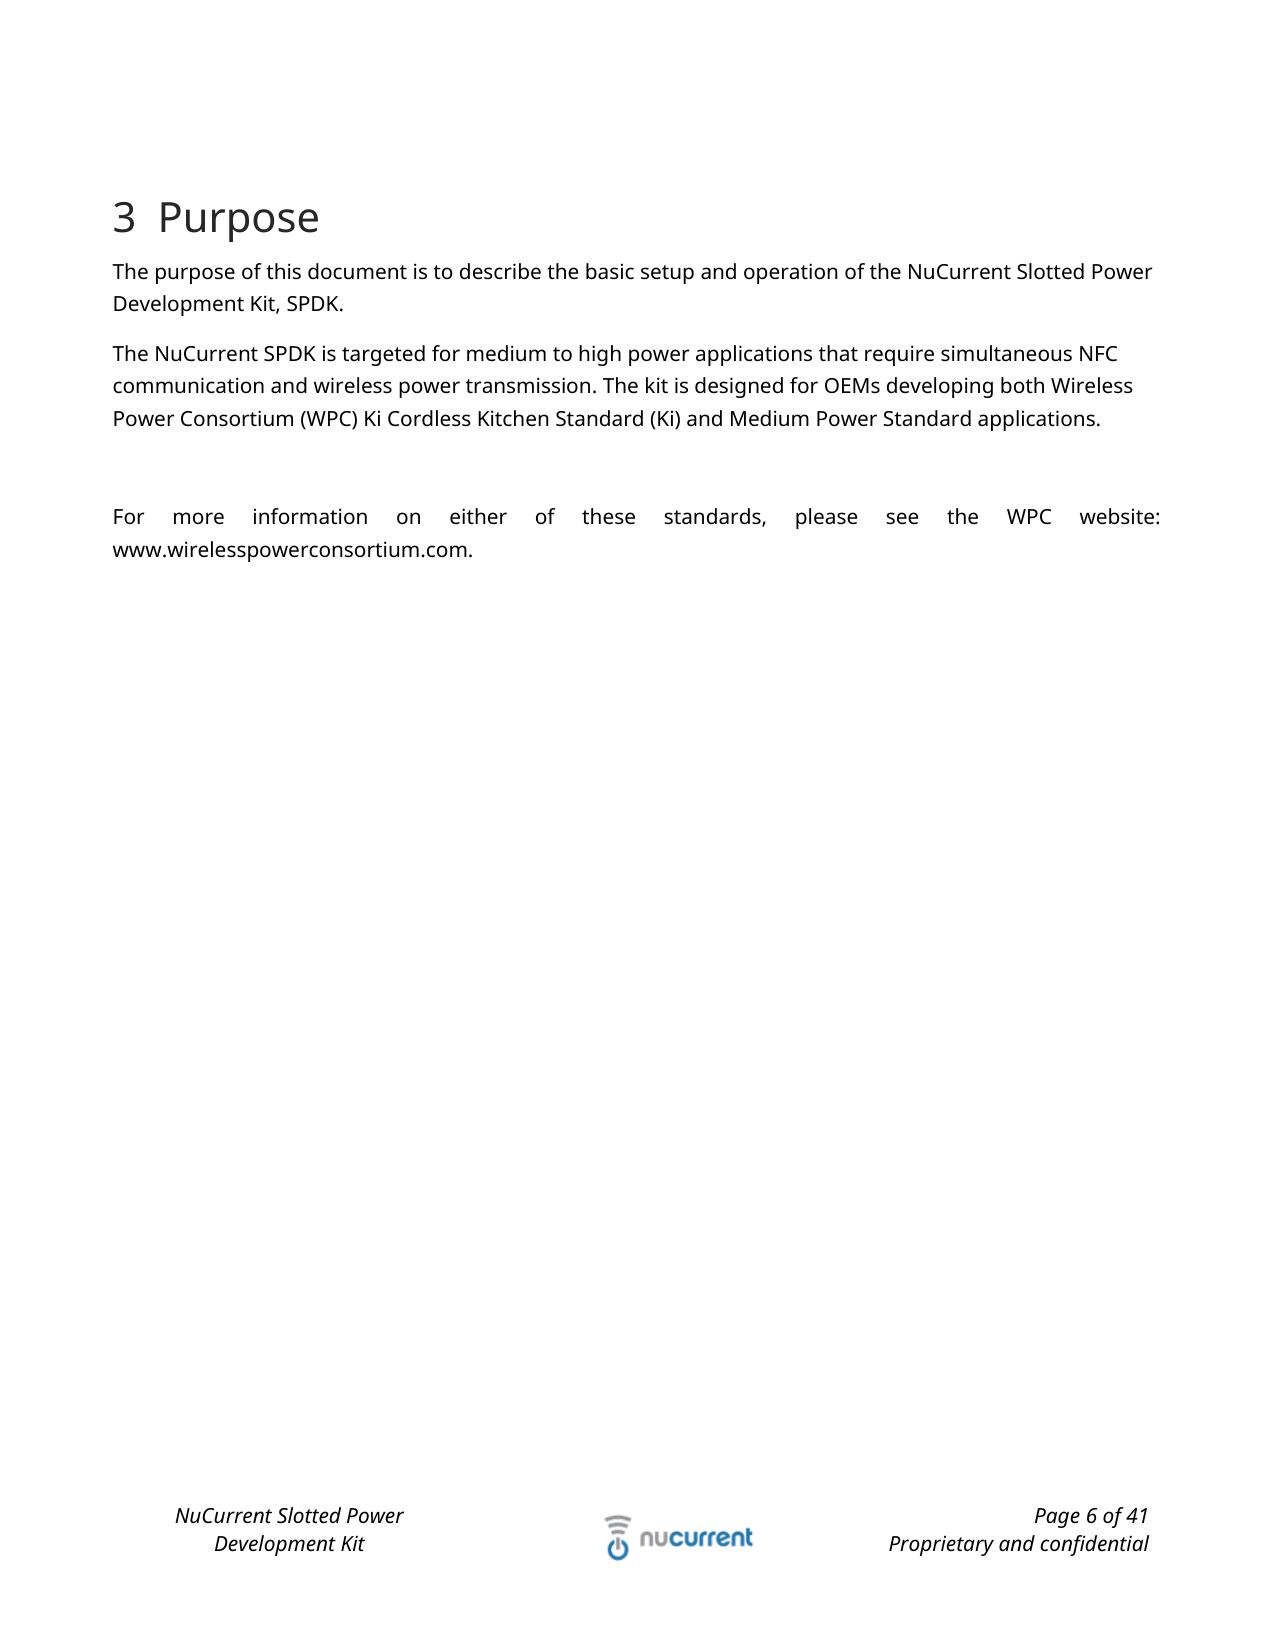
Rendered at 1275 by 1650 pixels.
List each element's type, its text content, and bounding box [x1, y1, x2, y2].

text For more information on either of these standards, please see the WPC website: www.wirelesspowerconsortium.com. [112, 502, 1162, 563]
picture [588, 1501, 771, 1579]
text The purpose of this document is to describe the basic setup and operation of the NuCurrent Slotted Power Development Kit, SPDK. [112, 257, 1162, 318]
subtitle Purpose [112, 187, 1162, 244]
text The NuCurrent SPDK is targeted for medium to high power applications that require simultaneous NFC communication and wireless power transmission. The kit is designed for OEMs developing both Wireless Power Consortium (WPC) Ki Cordless Kitchen Standard (Ki) and Medium Power Standard applications. [112, 339, 1162, 432]
